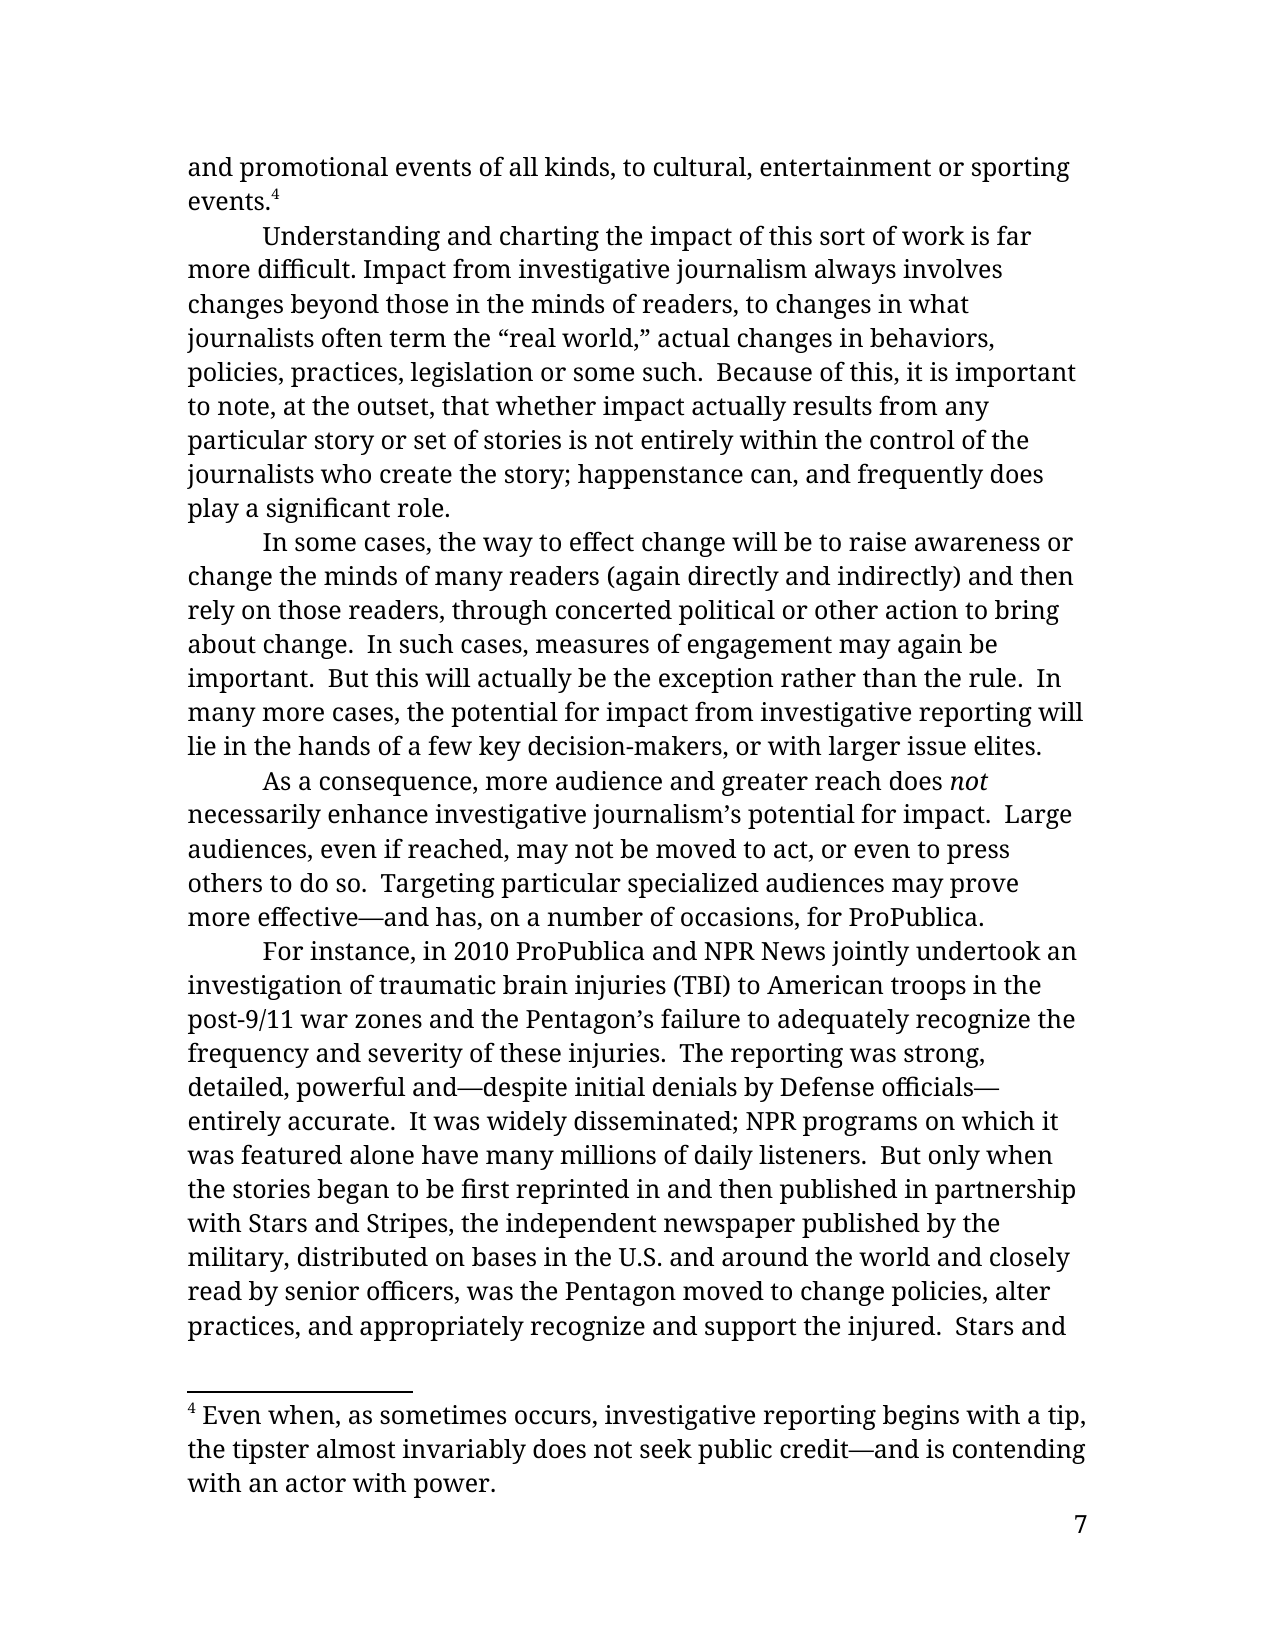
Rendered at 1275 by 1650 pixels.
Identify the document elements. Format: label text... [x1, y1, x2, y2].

text As a consequence, more audience and greater reach does not necessarily enhance investigative journalism’s potential for impact. Large audiences, even if reached, may not be moved to act, or even to press others to do so. Targeting particular specialized audiences may prove more effective—and has, on a number of occasions, for ProPublica. [187, 763, 1087, 933]
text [187, 933, 1087, 1342]
text In some cases, the way to effect change will be to raise awareness or change the minds of many readers (again directly and indirectly) and then rely on those readers, through concerted political or other action to bring about change. In such cases, measures of engagement may again be important. But this will actually be the exception rather than the rule. In many more cases, the potential for impact from investigative reporting will lie in the hands of a few key decision-makers, or with larger issue elites. [187, 525, 1087, 763]
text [187, 150, 1087, 218]
text Understanding and charting the impact of this sort of work is far more difficult. Impact from investigative journalism always involves changes beyond those in the minds of readers, to changes in what journalists often term the “real world,” actual changes in behaviors, policies, practices, legislation or some such. Because of this, it is important to note, at the outset, that whether impact actually results from any particular story or set of stories is not entirely within the control of the journalists who create the story; happenstance can, and frequently does play a significant role. [187, 218, 1087, 525]
